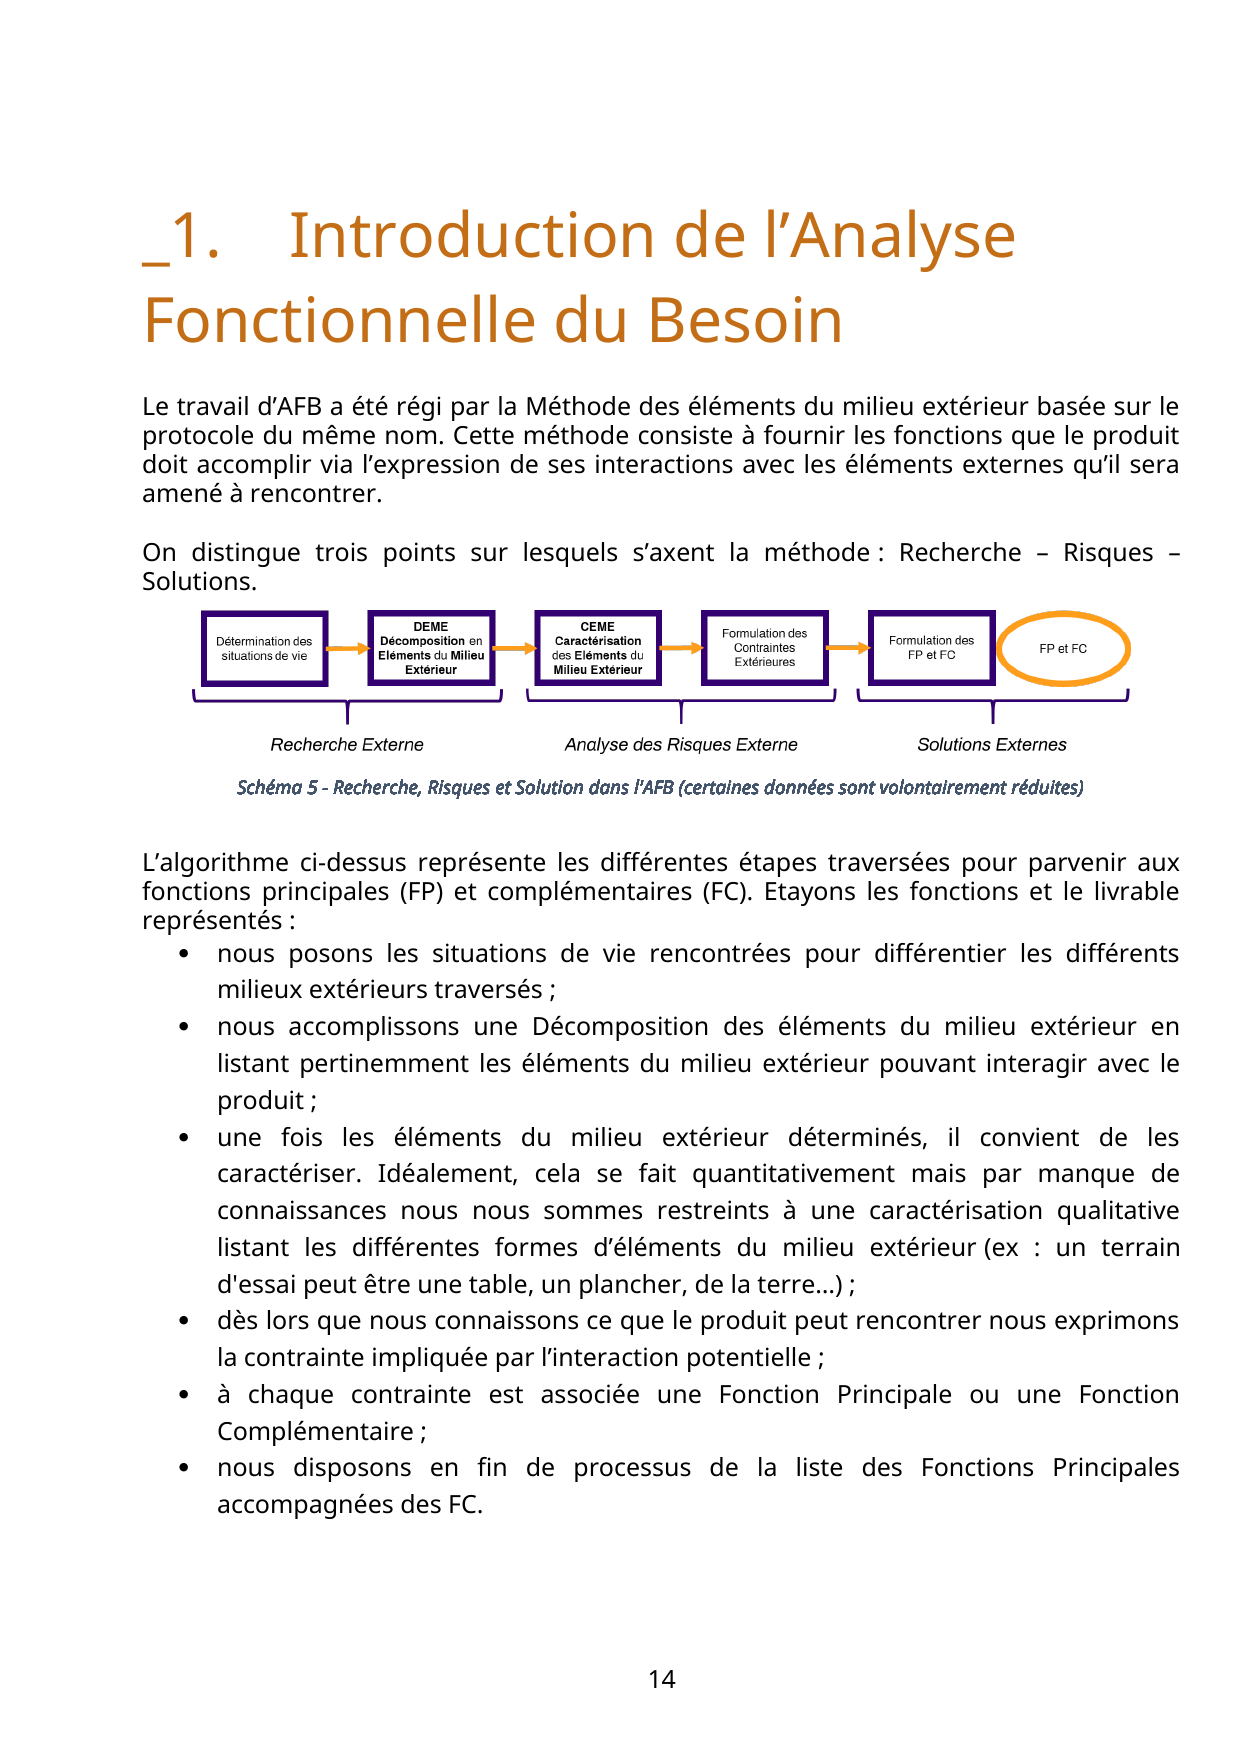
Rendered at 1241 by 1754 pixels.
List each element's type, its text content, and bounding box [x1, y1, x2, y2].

text On distingue trois points sur lesquels s’axent la méthode : Recherche – Risques – Solutions. [142, 538, 1181, 596]
list à chaque contrainte est associée une Fonction Principale ou une Fonction Complémentaire ; [179, 1377, 1181, 1447]
list nous disposons en fin de processus de la liste des Fonctions Principales accompagnées des FC. [179, 1450, 1181, 1521]
subtitle Introduction de l’Analyse Fonctionnelle du Besoin [142, 191, 1181, 361]
list dès lors que nous connaissons ce que le produit peut rencontrer nous exprimons la contrainte impliquée par l’interaction potentielle ; [179, 1303, 1181, 1374]
text Le travail d’AFB a été régi par la Méthode des éléments du milieu extérieur basée sur le protocole du même nom. Cette méthode consiste à fournir les fonctions que le produit doit accomplir via l’expression de ses interactions avec les éléments externes qu’il sera amené à rencontrer. [142, 392, 1181, 509]
list une fois les éléments du milieu extérieur déterminés, il convient de les caractériser. Idéalement, cela se fait quantitativement mais par manque de connaissances nous nous sommes restreints à une caractérisation qualitative listant les différentes formes d’éléments du milieu extérieur (ex : un terrain d'essai peut être une table, un plancher, de la terre…) ; [179, 1119, 1181, 1300]
list nous accomplissons une Décomposition des éléments du milieu extérieur en listant pertinemment les éléments du milieu extérieur pouvant interagir avec le produit ; [179, 1009, 1181, 1116]
picture [192, 610, 1131, 766]
list nous posons les situations de vie rencontrées pour différentier les différents milieux extérieurs traversés ; [179, 935, 1181, 1006]
